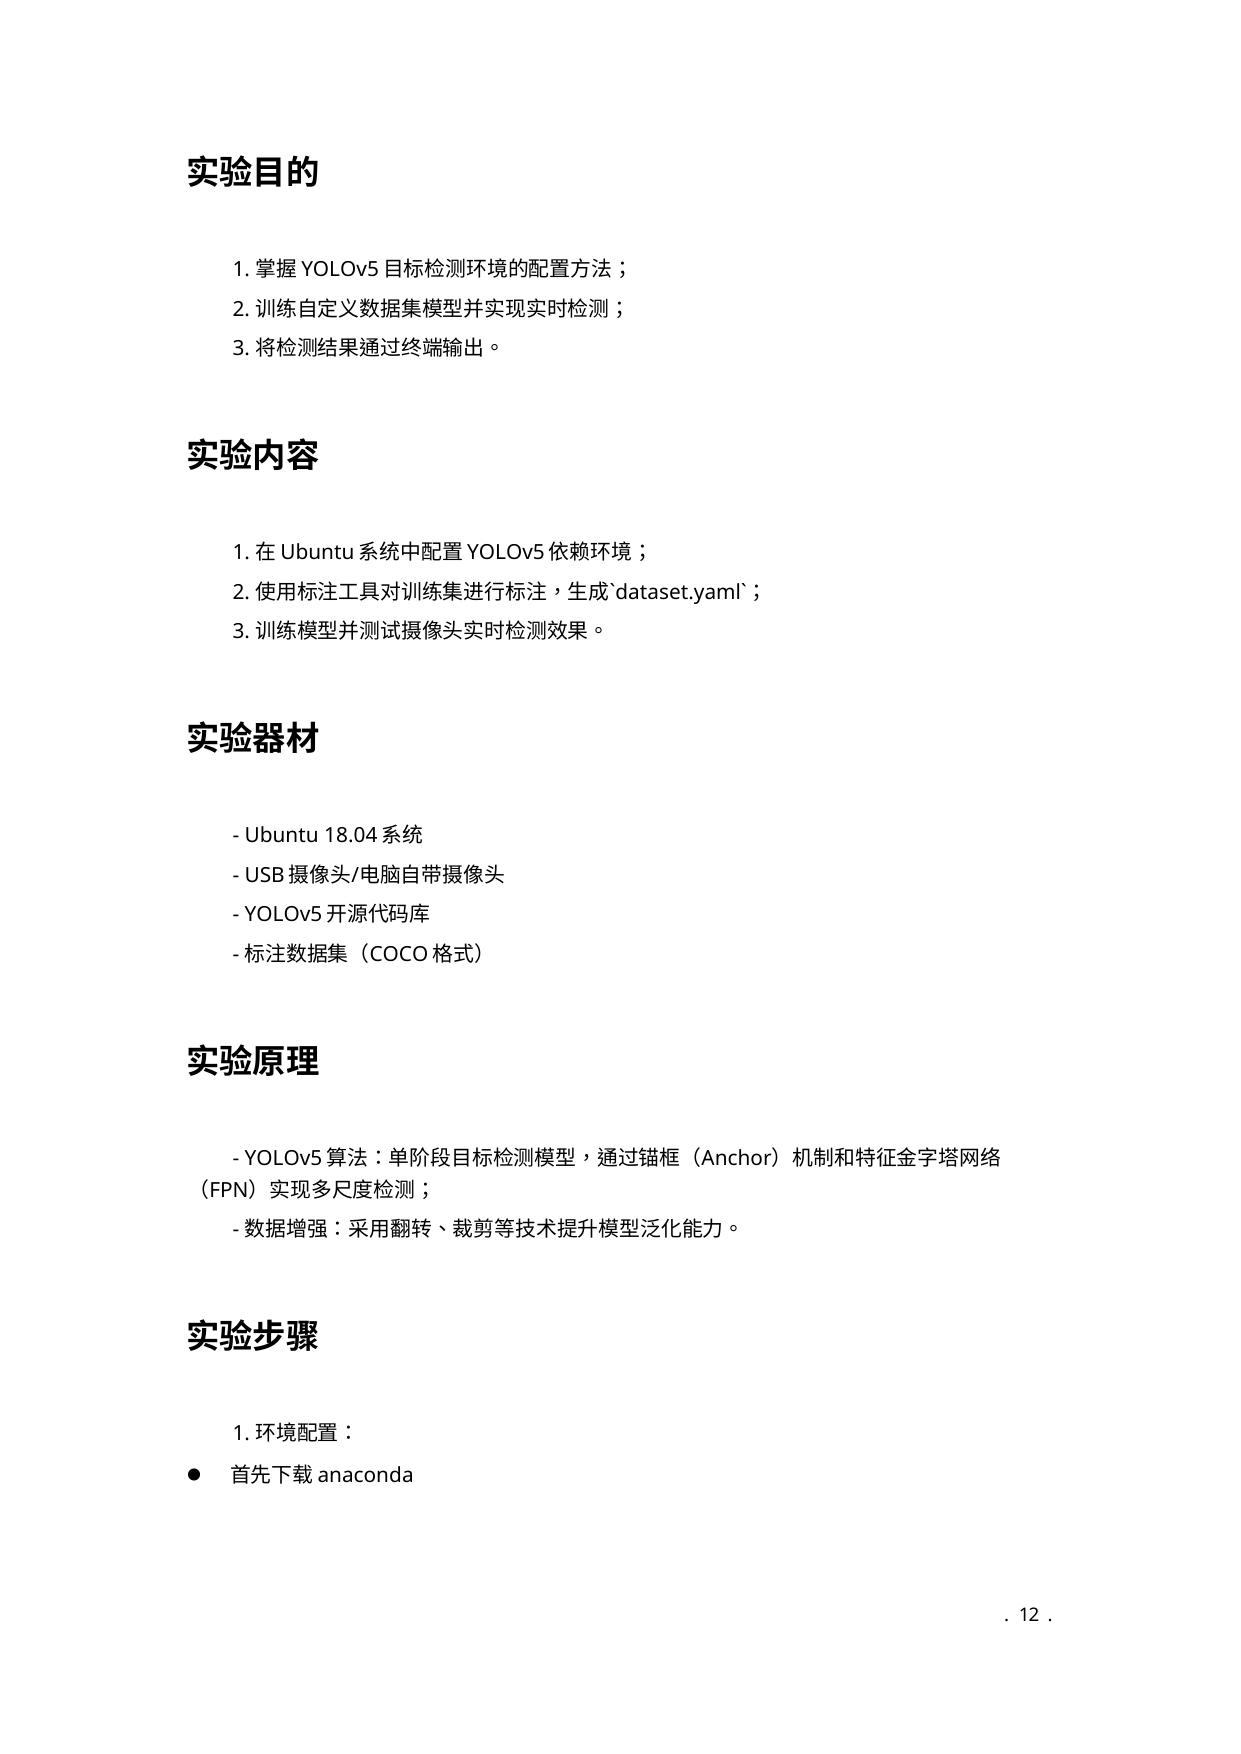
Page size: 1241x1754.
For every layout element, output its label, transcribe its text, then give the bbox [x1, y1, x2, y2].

list 环境配置： [188, 1418, 1052, 1447]
list 首先下载anaconda [186, 1458, 1052, 1488]
text - YOLOv5算法：单阶段目标检测模型，通过锚框（Anchor）机制和特征金字塔网络（FPN）实现多尺度检测； [188, 1143, 1052, 1203]
subtitle 实验器材 [186, 715, 1085, 761]
text 1. 掌握YOLOv5目标检测环境的配置方法； [188, 254, 1052, 283]
subtitle 实验原理 [186, 1038, 1085, 1083]
text - YOLOv5开源代码库 [188, 899, 1052, 928]
text 3. 将检测结果通过终端输出。 [188, 333, 1052, 362]
text 2. 使用标注工具对训练集进行标注，生成`dataset.yaml`； [188, 577, 1052, 605]
text 2. 训练自定义数据集模型并实现实时检测； [188, 294, 1052, 322]
subtitle 实验步骤 [186, 1313, 1085, 1359]
text 3. 训练模型并测试摄像头实时检测效果。 [188, 616, 1052, 645]
text 1. 在Ubuntu系统中配置YOLOv5依赖环境； [188, 537, 1052, 566]
text - 标注数据集（COCO格式） [188, 939, 1052, 967]
subtitle 实验内容 [186, 432, 1085, 477]
text - 数据增强：采用翻转、裁剪等技术提升模型泛化能力。 [188, 1214, 1052, 1243]
subtitle 实验目的 [186, 149, 1085, 194]
text - Ubuntu 18.04系统 [188, 820, 1052, 849]
text - USB摄像头/电脑自带摄像头 [188, 860, 1052, 888]
